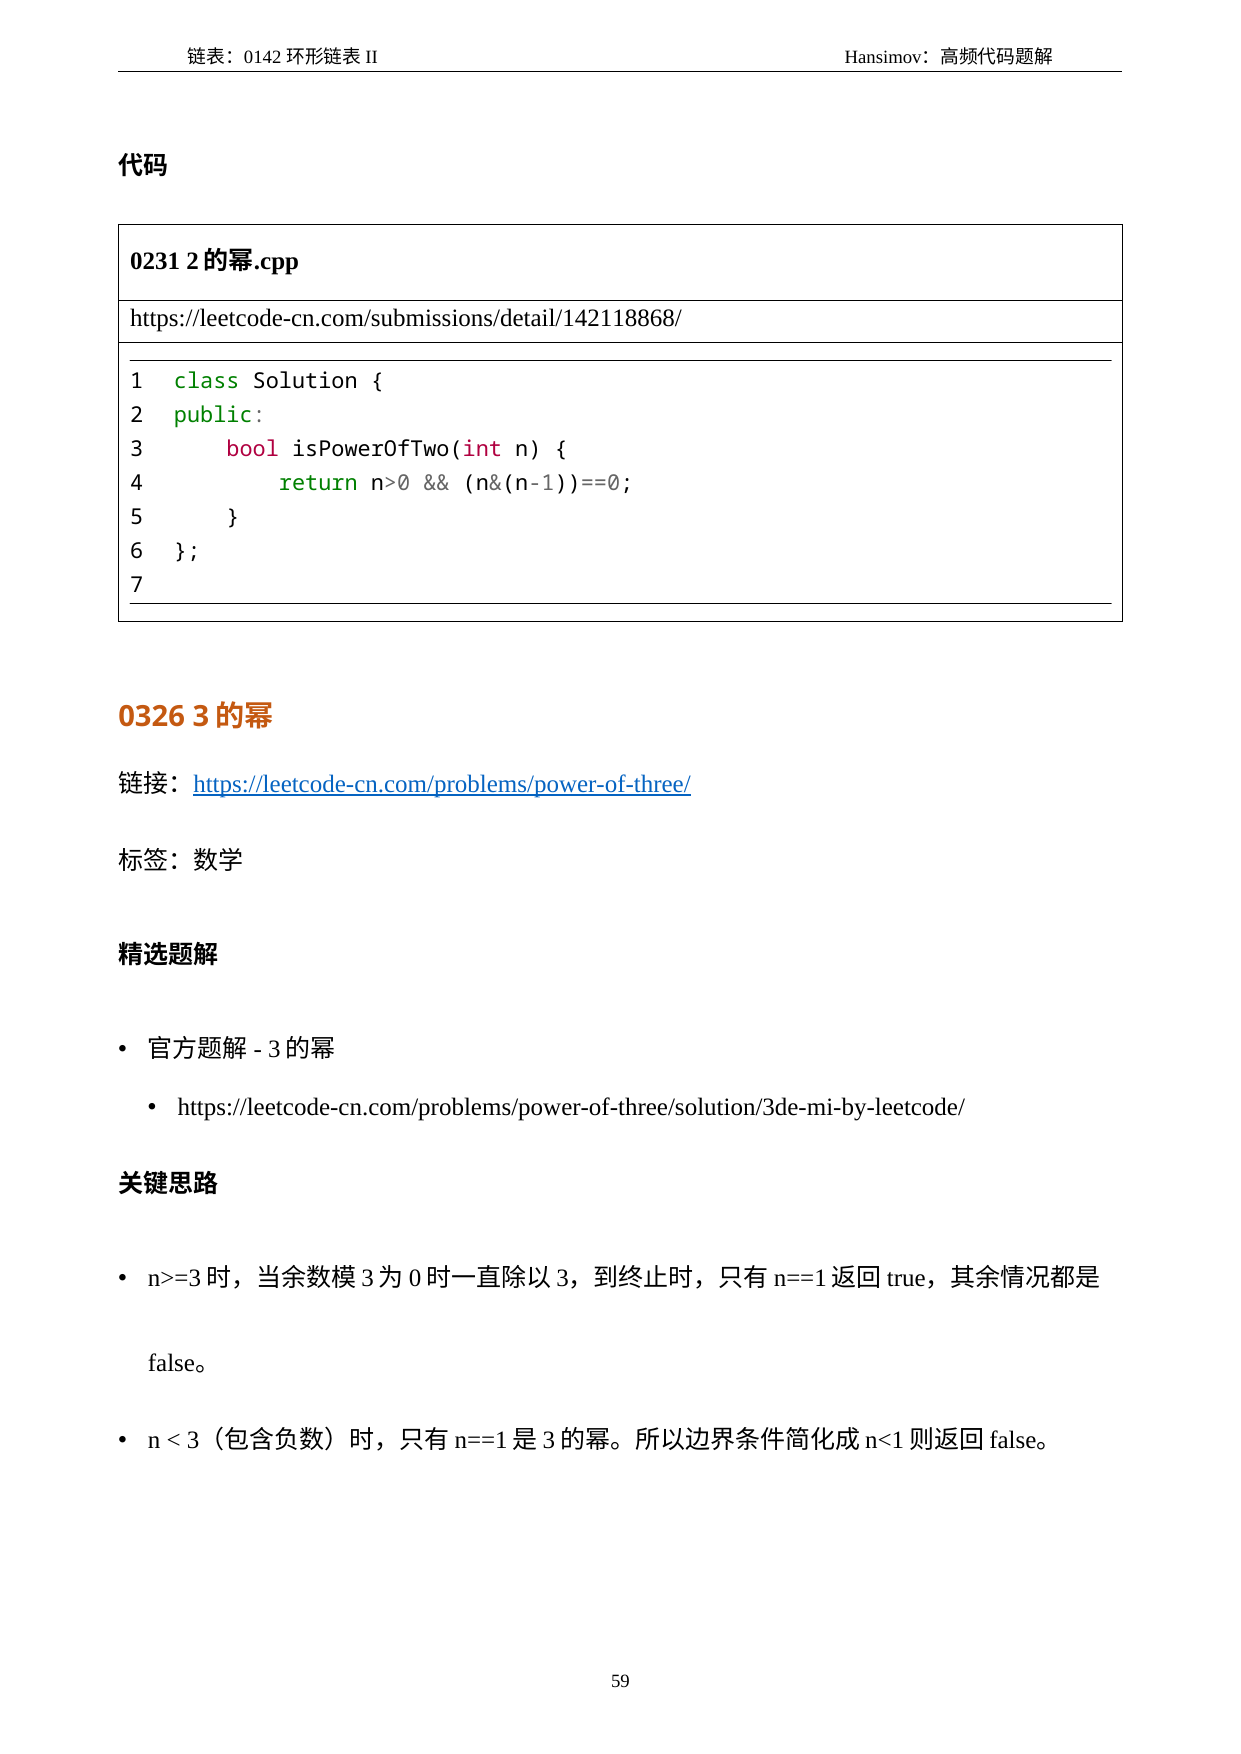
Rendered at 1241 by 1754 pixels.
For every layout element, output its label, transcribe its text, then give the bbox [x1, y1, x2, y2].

table_cell class Solution { public: bool isPowerOfTwo(int n) { return n>0 && (n&(n-1))==0; } }; [119, 343, 1122, 621]
text 标签：数学 [118, 825, 1122, 893]
text 官方题解 - 3的幂 [118, 1013, 1122, 1081]
text https://leetcode-cn.com/problems/power-of-three/solution/3de-mi-by-leetcode/ [148, 1090, 1122, 1124]
text n>=3时，当余数模3为0时一直除以3，到终止时，只有n==1返回true，其余情况都是false。 [118, 1242, 1122, 1395]
subtitle 0326 3的幂 [118, 680, 1097, 748]
table_cell https://leetcode-cn.com/submissions/detail/142118868/ [119, 301, 1122, 342]
subtitle 关键思路 [118, 1148, 1097, 1216]
table_header 0231 2的幂.cpp [119, 225, 1122, 300]
subtitle 代码 [118, 130, 1097, 198]
text n < 3（包含负数）时，只有n==1是3的幂。所以边界条件简化成n<1则返回false。 [118, 1404, 1122, 1472]
subtitle 精选题解 [118, 919, 1097, 987]
text 链接：https://leetcode-cn.com/problems/power-of-three/ [118, 748, 1122, 816]
